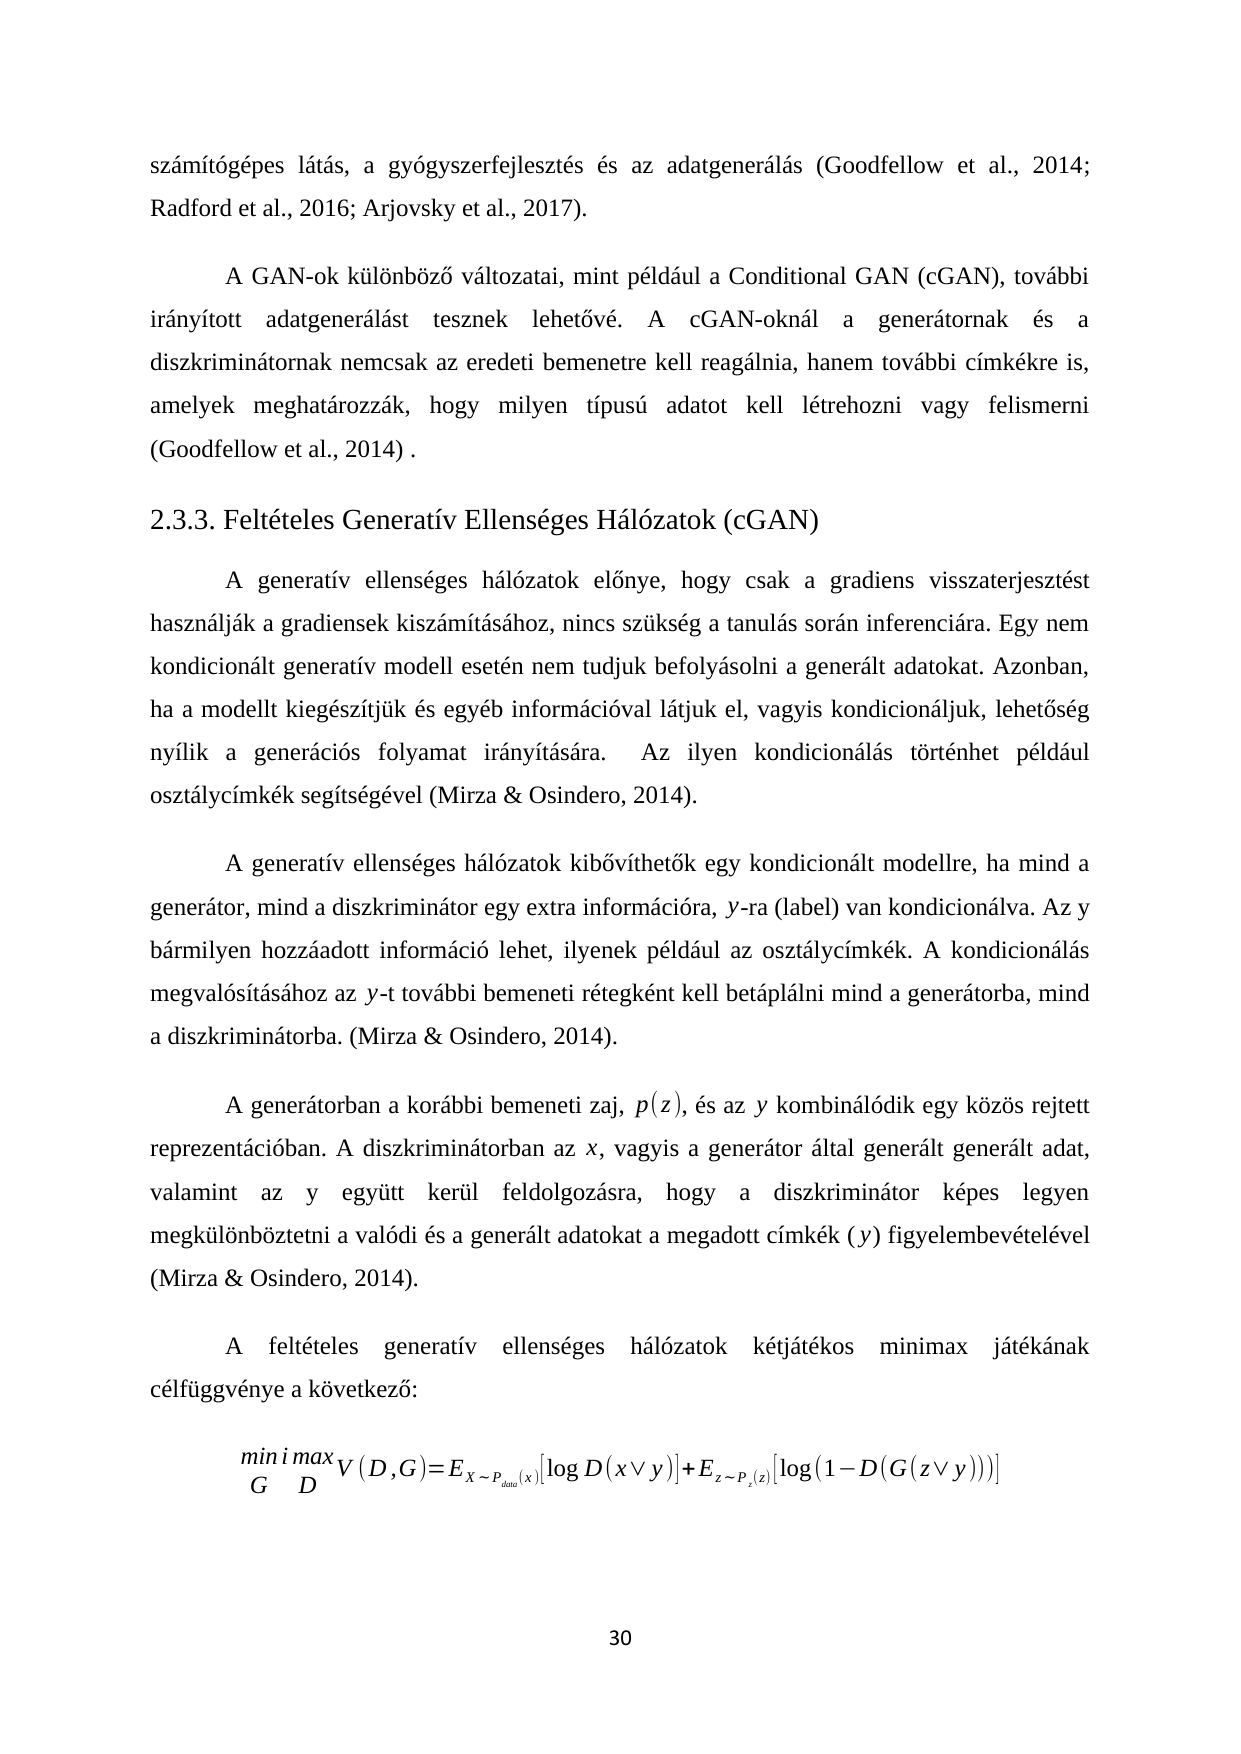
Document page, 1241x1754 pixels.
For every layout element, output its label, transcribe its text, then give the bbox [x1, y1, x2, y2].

subtitle 2.3.3. Feltételes Generatív Ellenséges Hálózatok (cGAN) [150, 502, 1090, 535]
text A GAN-ok különböző változatai, mint például a Conditional GAN (cGAN), további irányított adatgenerálást tesznek lehetővé. A cGAN-oknál a generátornak és a diszkriminátornak nemcsak az eredeti bemenetre kell reagálnia, hanem további címkékre is, amelyek meghatározzák, hogy milyen típusú adatot kell létrehozni vagy felismerni (Goodfellow et al., 2014) . [150, 261, 1090, 462]
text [150, 150, 1090, 222]
text A generátorban a korábbi bemeneti zaj, , és az kombinálódik egy közös rejtett reprezentációban. A diszkriminátorban az , vagyis a generátor által generált generált adat, valamint az y együtt kerül feldolgozásra, hogy a diszkriminátor képes legyen megkülönböztetni a valódi és a generált adatokat a megadott címkék () figyelembevételével (Mirza & Osindero, 2014). [150, 1089, 1090, 1292]
text A generatív ellenséges hálózatok előnye, hogy csak a gradiens visszaterjesztést használják a gradiensek kiszámításához, nincs szükség a tanulás során inferenciára. Egy nem kondicionált generatív modell esetén nem tudjuk befolyásolni a generált adatokat. Azonban, ha a modellt kiegészítjük és egyéb információval látjuk el, vagyis kondicionáljuk, lehetőség nyílik a generációs folyamat irányítására. Az ilyen kondicionálás történhet például osztálycímkék segítségével (Mirza & Osindero, 2014). [150, 565, 1090, 809]
text A generatív ellenséges hálózatok kibővíthetők egy kondicionált modellre, ha mind a generátor, mind a diszkriminátor egy extra információra, -ra (label) van kondicionálva. Az y bármilyen hozzáadott információ lehet, ilyenek például az osztálycímkék. A kondicionálás megvalósításához az -t további bemeneti rétegként kell betáplálni mind a generátorba, mind a diszkriminátorba. (Mirza & Osindero, 2014). [150, 848, 1090, 1050]
text A feltételes generatív ellenséges hálózatok kétjátékos minimax játékának célfüggvénye a következő: [150, 1331, 1090, 1403]
